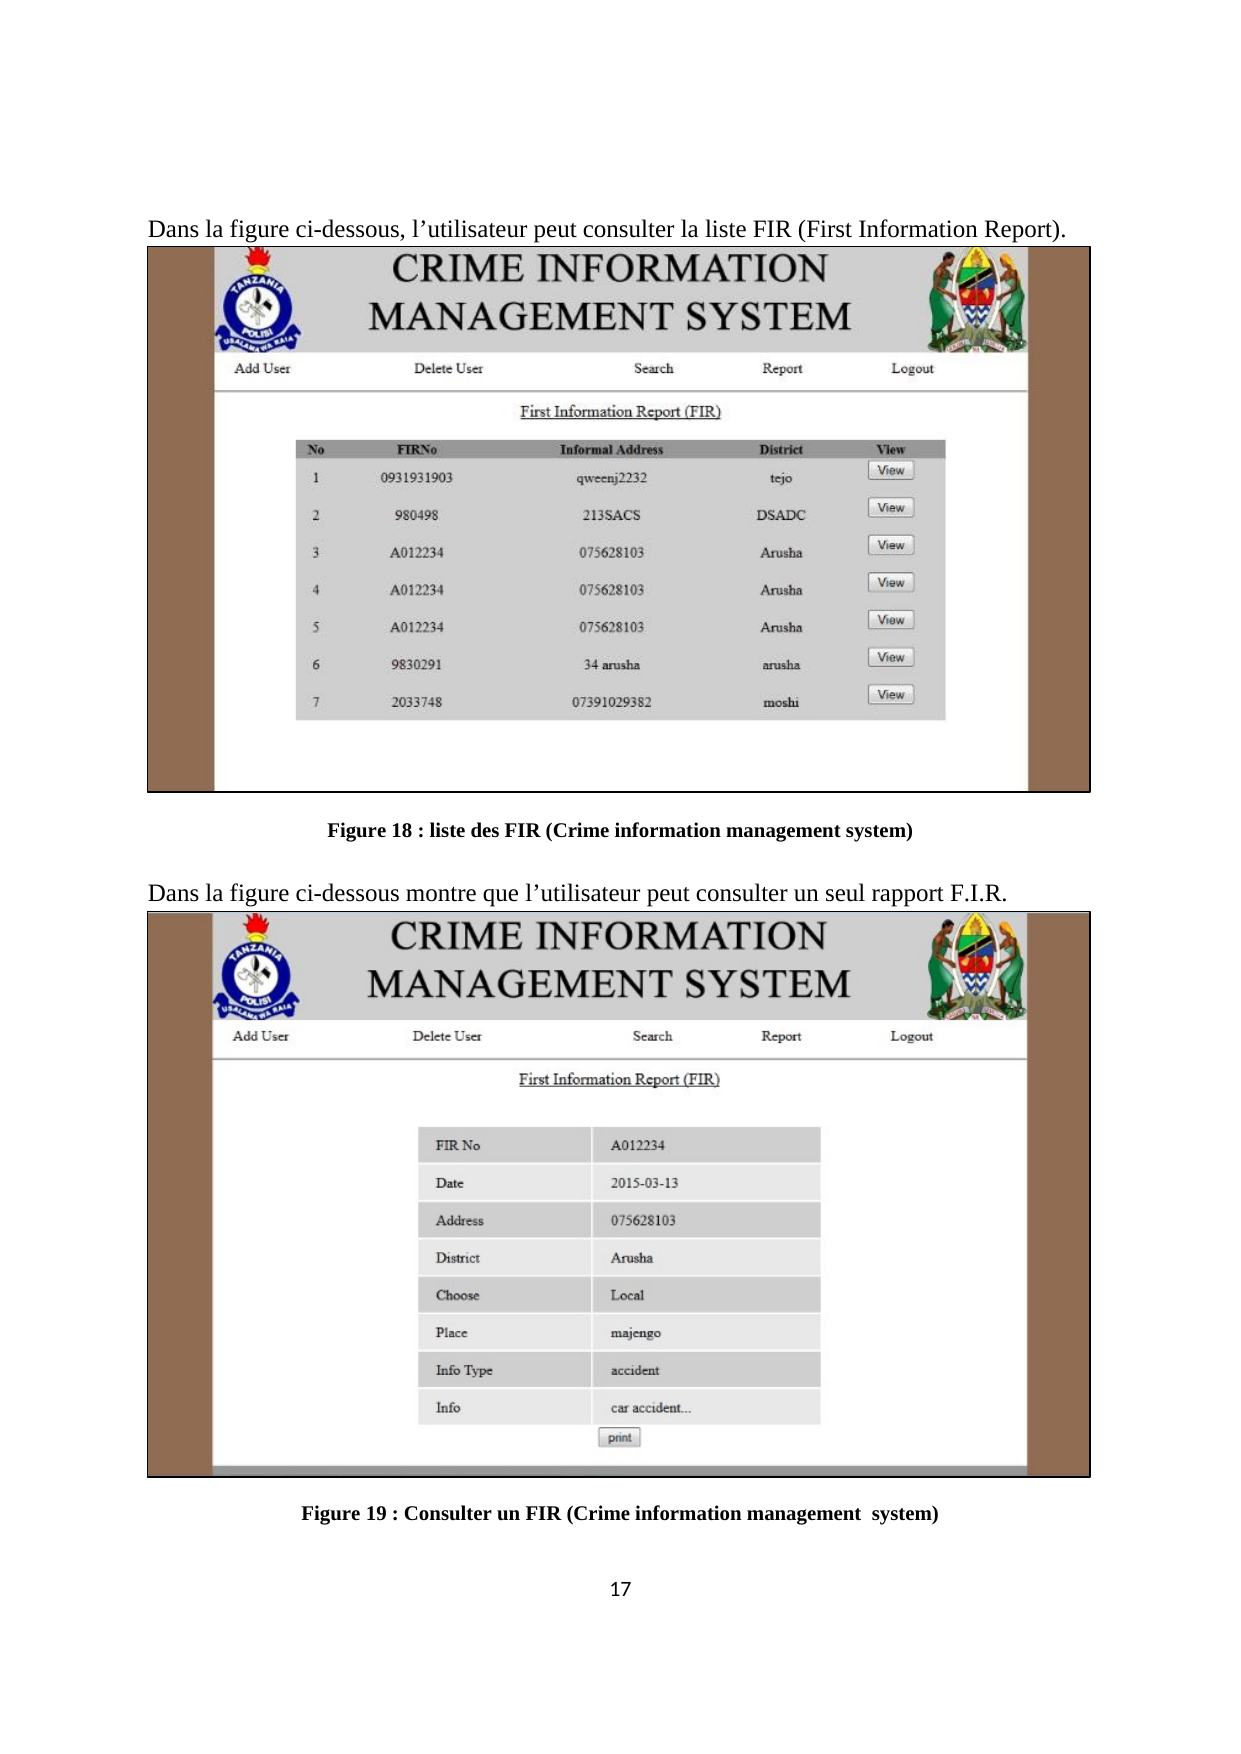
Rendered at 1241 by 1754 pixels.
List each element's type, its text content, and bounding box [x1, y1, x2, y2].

picture [148, 912, 1089, 1476]
text Dans la figure ci-dessous, l’utilisateur peut consulter la liste FIR (First Information Report). [148, 214, 1093, 242]
picture [148, 247, 1089, 791]
text Dans la figure ci-dessous montre que l’utilisateur peut consulter un seul rapport F.I.R. [148, 878, 1093, 907]
text Figure 19 : Consulter un FIR (Crime information management system) [148, 1501, 1093, 1525]
text Figure 18 : liste des FIR (Crime information management system) [148, 818, 1093, 842]
